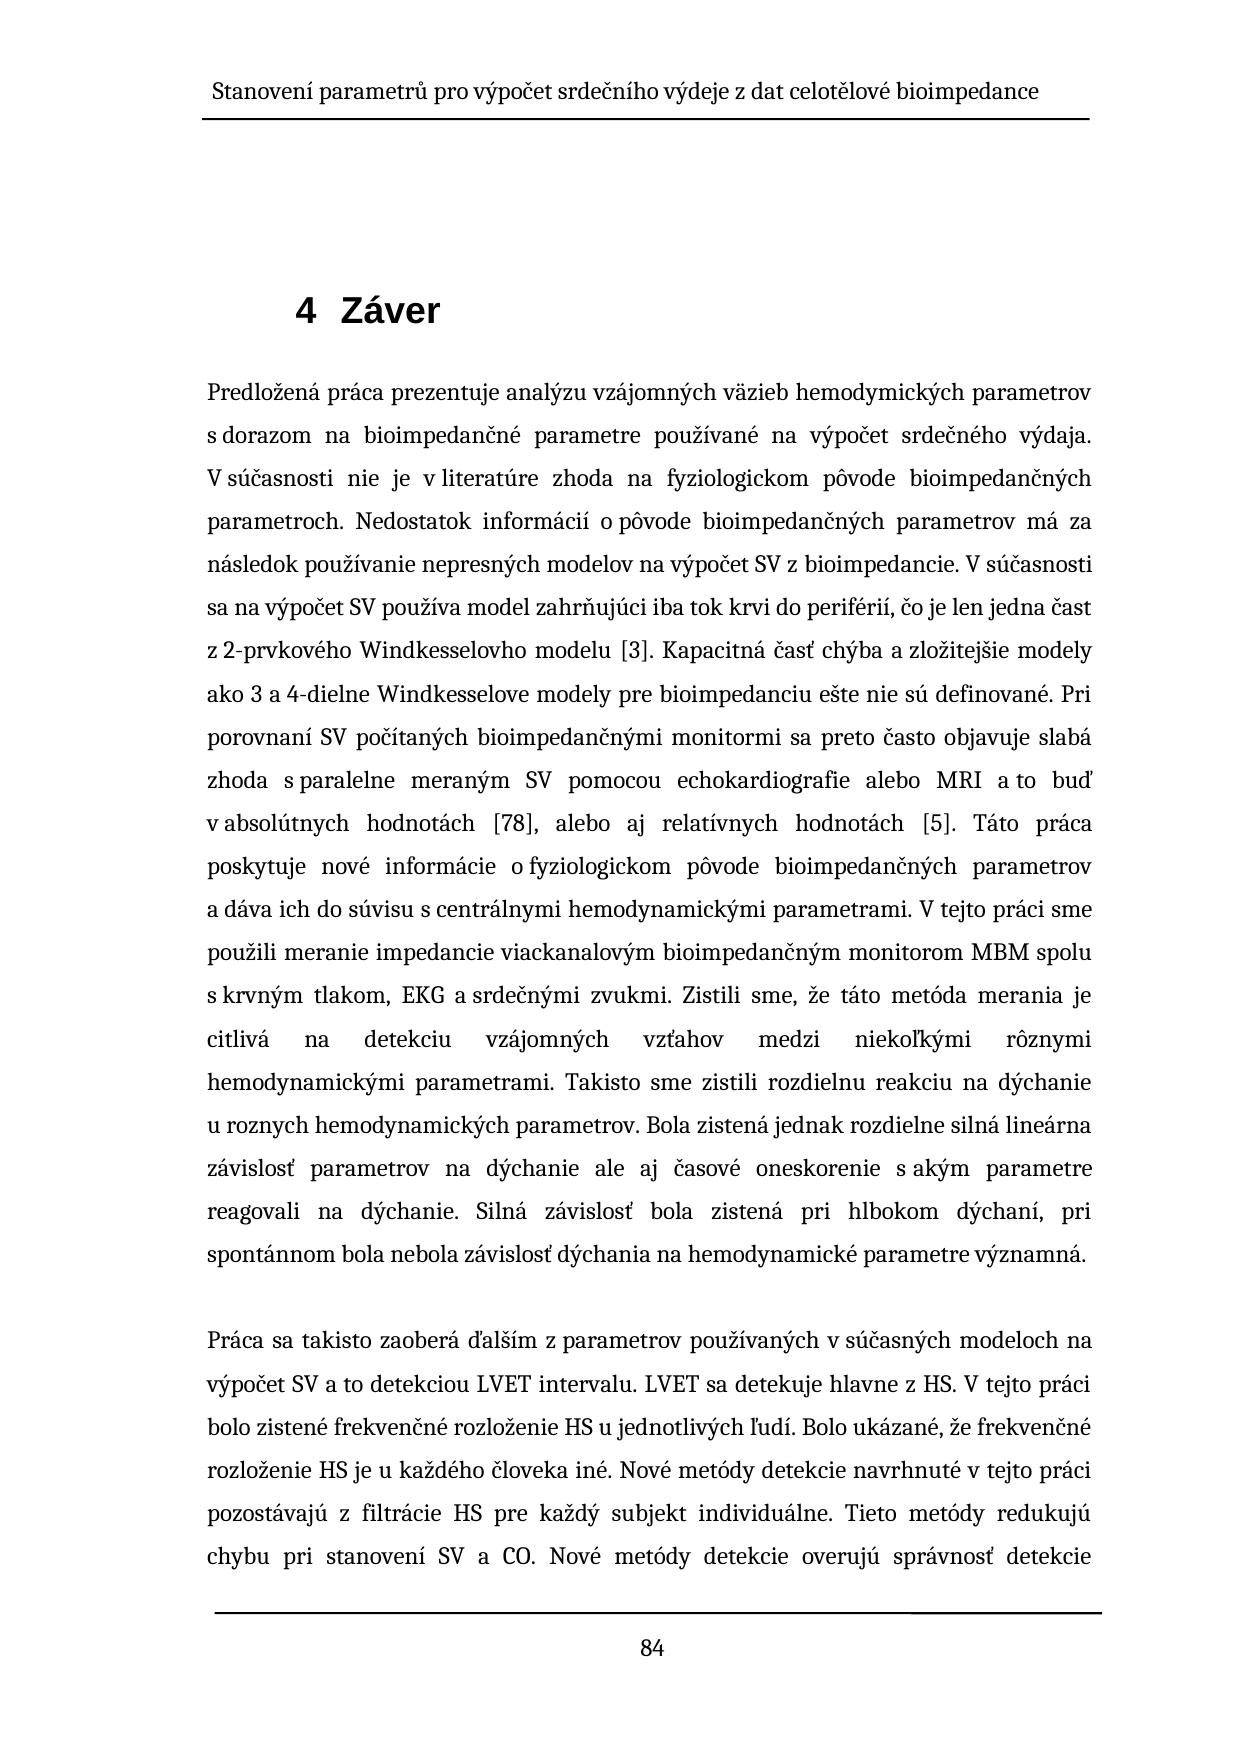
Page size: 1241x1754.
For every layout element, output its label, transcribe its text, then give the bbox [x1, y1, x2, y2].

text Predložená práca prezentuje analýzu vzájomných väzieb hemodymických parametrov s dorazom na bioimpedančné parametre používané na výpočet srdečného výdaja. V súčasnosti nie je v literatúre zhoda na fyziologickom pôvode bioimpedančných parametroch. Nedostatok informácií o pôvode bioimpedančných parametrov má za následok používanie nepresných modelov na výpočet SV z bioimpedancie. V súčasnosti sa na výpočet SV používa model zahrňujúci iba tok krvi do periférií, čo je len jedna čast z 2-prvkového Windkesselovho modelu [3]. Kapacitná časť chýba a zložitejšie modely ako 3 a 4-dielne Windkesselove modely pre bioimpedanciu ešte nie sú definované. Pri porovnaní SV počítaných bioimpedančnými monitormi sa preto často objavuje slabá zhoda s paralelne meraným SV pomocou echokardiografie alebo MRI a to buď v absolútnych hodnotách [78], alebo aj relatívnych hodnotách [5]. Táto práca poskytuje nové informácie o fyziologickom pôvode bioimpedančných parametrov a dáva ich do súvisu s centrálnymi hemodynamickými parametrami. V tejto práci sme použili meranie impedancie viackanalovým bioimpedančným monitorom MBM spolu s krvným tlakom, EKG a srdečnými zvukmi. Zistili sme, že táto metóda merania je citlivá na detekciu vzájomných vzťahov medzi niekoľkými rôznymi hemodynamickými parametrami. Takisto sme zistili rozdielnu reakciu na dýchanie u roznych hemodynamických parametrov. Bola zistená jednak rozdielne silná lineárna závislosť parametrov na dýchanie ale aj časové oneskorenie s akým parametre reagovali na dýchanie. Silná závislosť bola zistená pri hlbokom dýchaní, pri spontánnom bola nebola závislosť dýchania na hemodynamické parametre významná. [207, 378, 1092, 1269]
subtitle Záver [295, 288, 1092, 331]
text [207, 1326, 1092, 1571]
